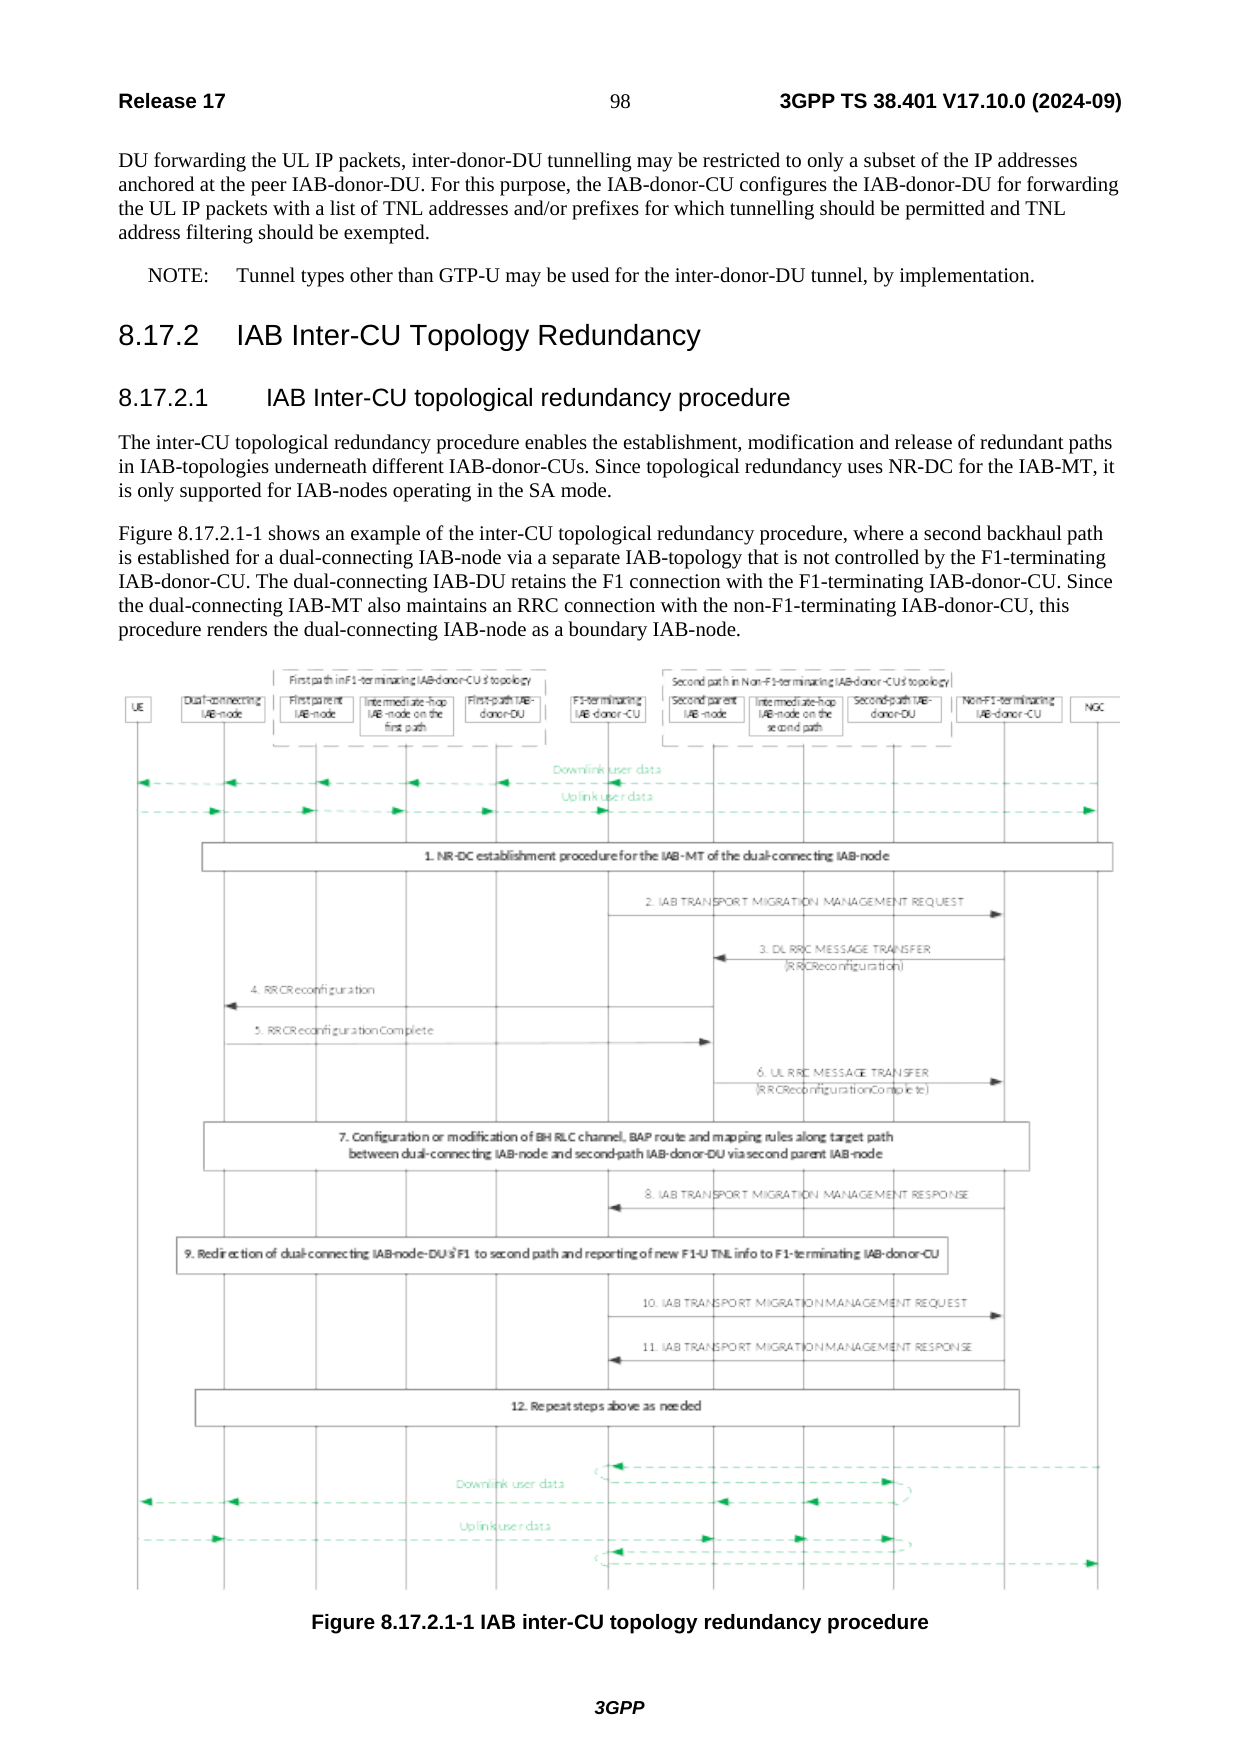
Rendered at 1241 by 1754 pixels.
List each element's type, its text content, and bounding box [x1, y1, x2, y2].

text Figure 8.17.2.1-1 IAB inter-CU topology redundancy procedure [118, 1610, 1122, 1634]
subtitle 8.17.2.1 IAB Inter-CU topological redundancy procedure [118, 383, 1122, 411]
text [118, 147, 1122, 244]
subtitle 8.17.2 IAB Inter-CU Topology Redundancy [118, 318, 1122, 351]
text The inter-CU topological redundancy procedure enables the establishment, modification and release of redundant paths in IAB-topologies underneath different IAB-donor-CUs. Since topological redundancy uses NR-DC for the IAB-MT, it is only supported for IAB-nodes operating in the SA mode. [118, 430, 1122, 502]
text Figure 8.17.2.1-1 shows an example of the inter-CU topological redundancy procedure, where a second backhaul path is established for a dual-connecting IAB-node via a separate IAB-topology that is not controlled by the F1-terminating IAB-donor-CU. The dual-connecting IAB-DU retains the F1 connection with the F1-terminating IAB-donor-CU. Since the dual-connecting IAB-MT also maintains an RRC connection with the non-F1-terminating IAB-donor-CU, this procedure renders the dual-connecting IAB-node as a boundary IAB-node. [118, 521, 1122, 641]
text NOTE: Tunnel types other than GTP-U may be used for the inter-donor-DU tunnel, by implementation. [148, 262, 1122, 287]
